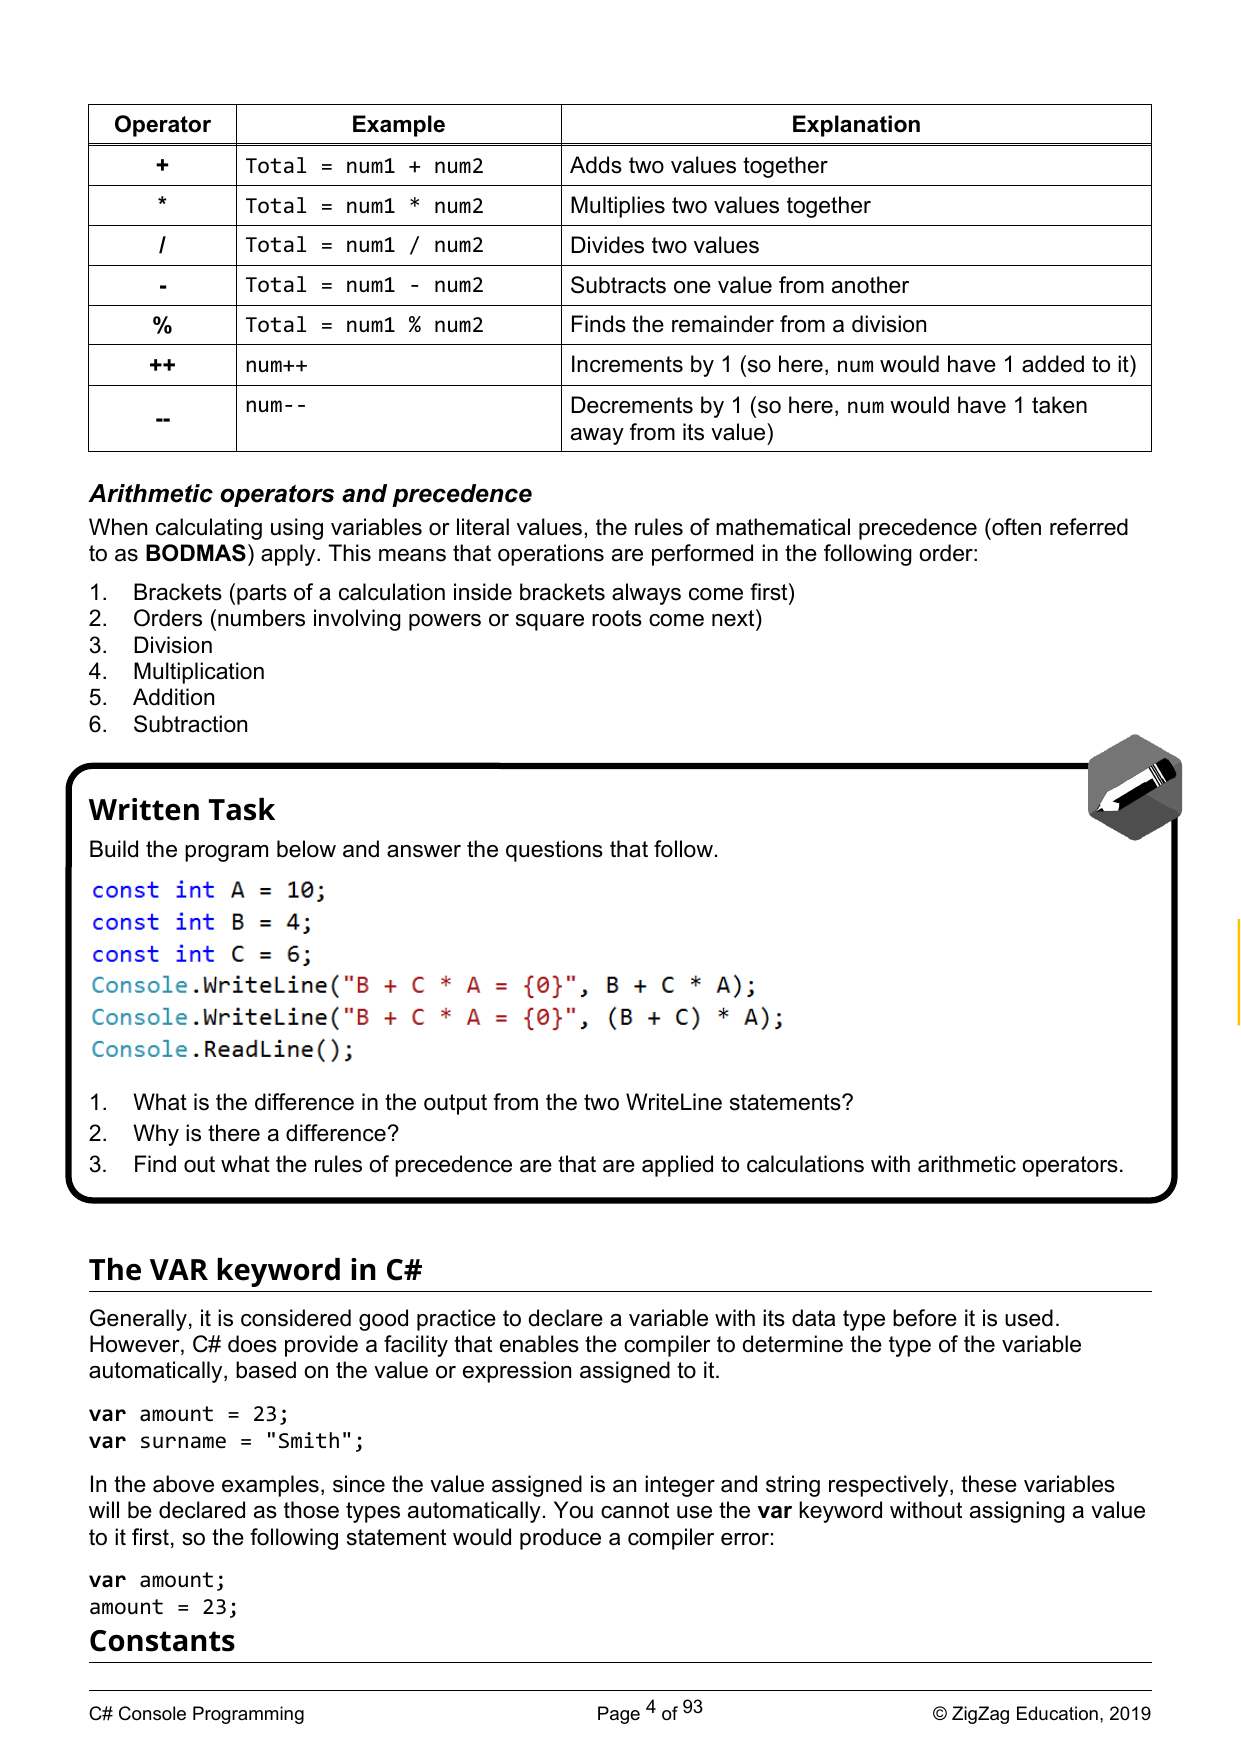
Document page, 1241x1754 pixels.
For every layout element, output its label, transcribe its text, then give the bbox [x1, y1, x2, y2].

text In the above examples, since the value assigned is an integer and string respectively, these variables will be declared as those types automatically. You cannot use the var keyword without assigning a value to it first, so the following statement would produce a compiler error: [89, 1471, 1152, 1550]
list What is the difference in the output from the two WriteLine statements? [89, 1089, 1152, 1116]
list Why is there a difference? [89, 1120, 1152, 1147]
list Multiplication [89, 658, 1152, 684]
text When calculating using variables or literal values, the rules of mathematical precedence (often referred to as BODMAS) apply. This means that operations are performed in the following order: [89, 514, 1152, 566]
table_cell Total = num1 + num2 [237, 146, 561, 185]
table_cell Total = num1 / num2 [237, 226, 561, 265]
picture [1046, 698, 1224, 876]
table_cell Adds two values together [562, 146, 1151, 185]
list Division [89, 632, 1152, 658]
text Generally, it is considered good practice to declare a variable with its data type before it is used. However, C# does provide a facility that enables the compiler to determine the type of the variable automatically, based on the value or expression assigned to it. [89, 1305, 1152, 1384]
table_cell num++ [237, 345, 561, 384]
table_cell -- [89, 386, 236, 451]
list Orders (numbers involving powers or square roots come next) [89, 605, 1152, 632]
table_cell Divides two values [562, 226, 1151, 265]
table_cell - [89, 266, 236, 304]
table_header Explanation [562, 105, 1151, 143]
table_header Operator [89, 105, 236, 143]
subtitle Arithmetic operators and precedence [89, 479, 1152, 507]
list Find out what the rules of precedence are that are applied to calculations with arithmetic operators. [89, 1151, 1152, 1178]
text var amount; [89, 1567, 1152, 1594]
table_cell Subtracts one value from another [562, 266, 1151, 304]
list Addition [89, 684, 1152, 711]
text var surname = "Smith"; [89, 1427, 1152, 1454]
table_cell Finds the remainder from a division [562, 306, 1151, 344]
table_cell + [89, 146, 236, 185]
table_header Example [237, 105, 561, 143]
text amount = 23; [89, 1594, 1152, 1621]
table_cell * [89, 186, 236, 225]
table_cell Total = num1 * num2 [237, 186, 561, 225]
list Brackets (parts of a calculation inside brackets always come first) [89, 579, 1152, 605]
table_cell Total = num1 % num2 [237, 306, 561, 344]
table_cell / [89, 226, 236, 265]
text var amount = 23; [89, 1401, 1152, 1427]
table_cell num-- [237, 386, 561, 451]
text Written Task [89, 790, 1046, 829]
subtitle Constants [89, 1621, 1152, 1662]
subtitle The VAR keyword in C# [89, 1249, 1152, 1291]
text Build the program below and answer the questions that follow. [89, 836, 1046, 862]
picture [88, 872, 817, 1073]
table_cell ++ [89, 345, 236, 384]
list Subtraction [89, 711, 1046, 737]
table_cell Total = num1 - num2 [237, 266, 561, 304]
table_cell Increments by 1 (so here, num would have 1 added to it) [562, 345, 1151, 384]
table_cell Multiplies two values together [562, 186, 1151, 225]
table_cell % [89, 306, 236, 344]
table_cell Decrements by 1 (so here, num would have 1 taken away from its value) [562, 386, 1151, 451]
